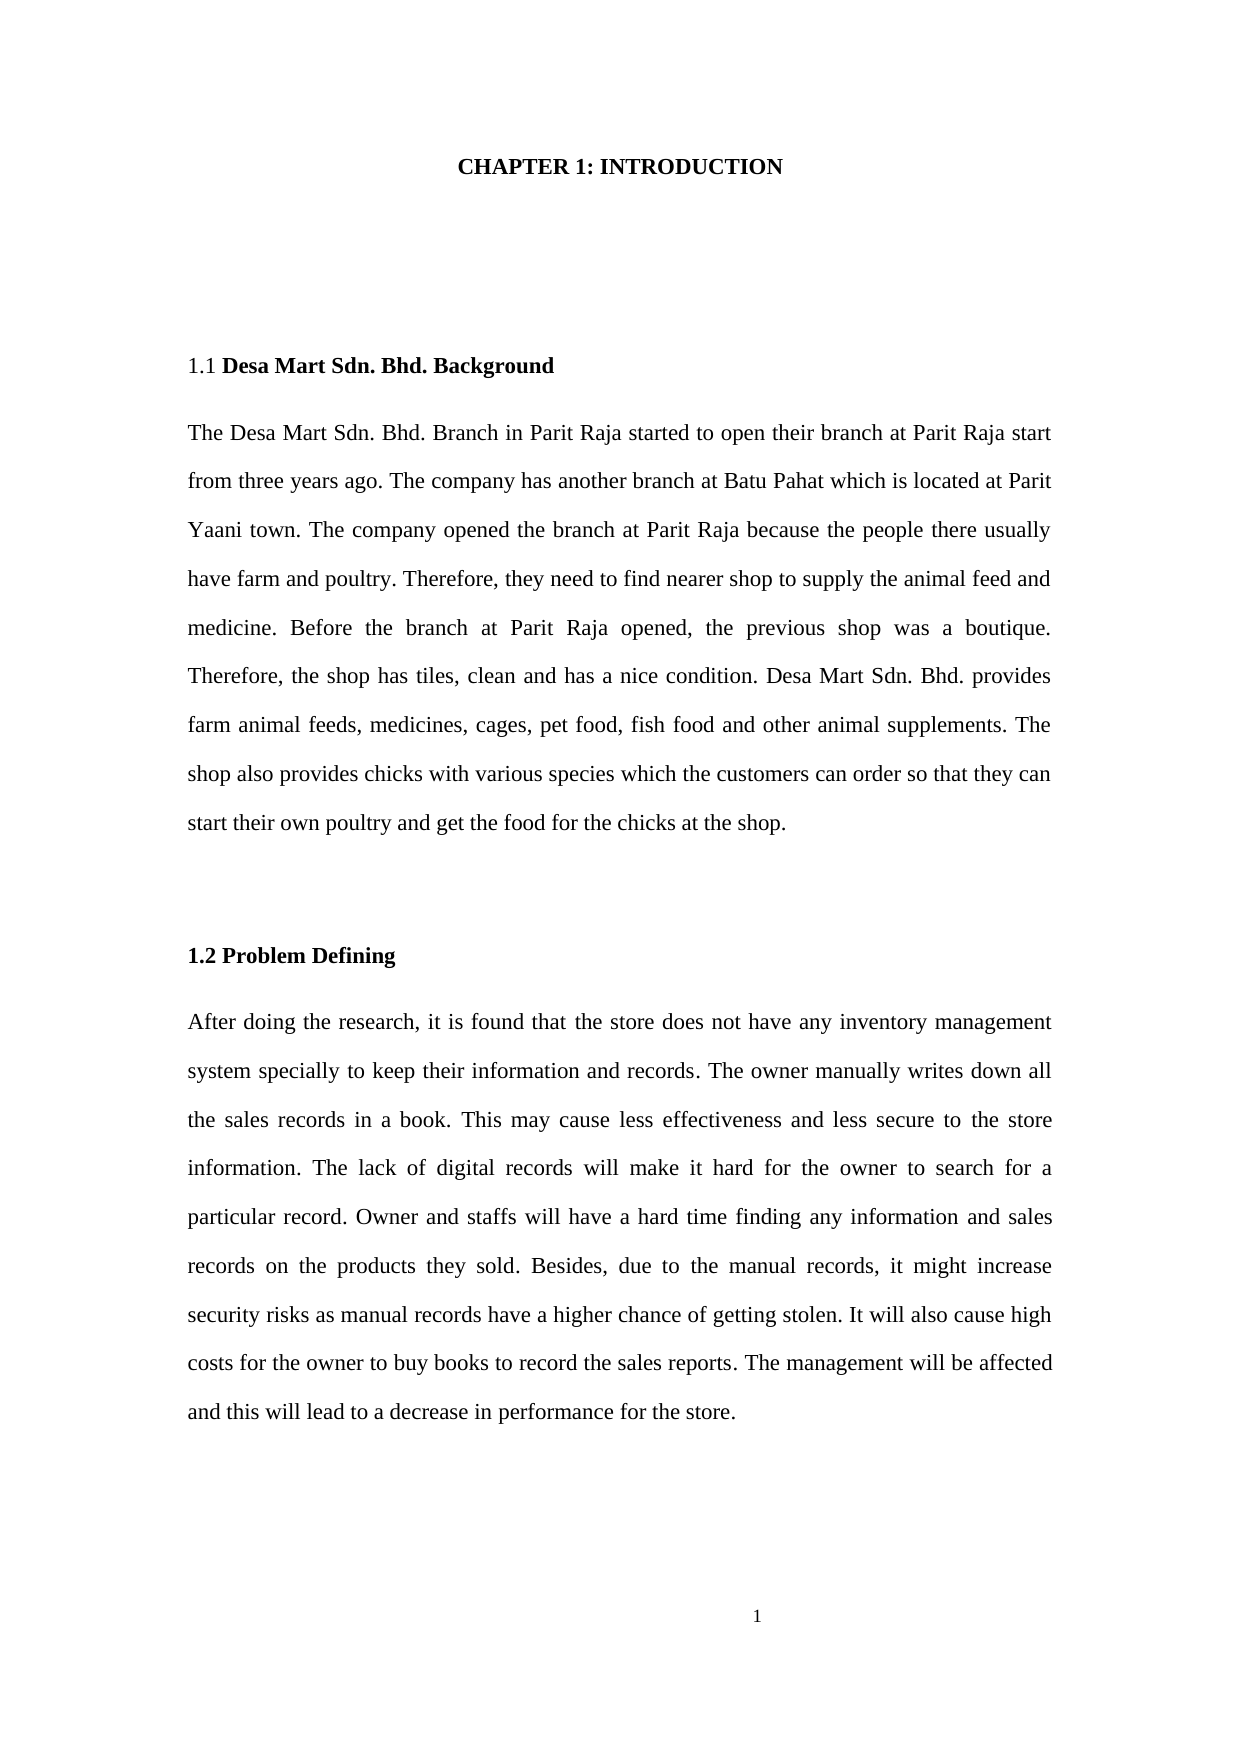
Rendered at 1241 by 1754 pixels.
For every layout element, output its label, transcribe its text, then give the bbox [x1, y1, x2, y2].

list Desa Mart Sdn. Bhd. Background [187, 349, 1053, 382]
text After doing the research, it is found that the store does not have any inventory management system specially to keep their information and records. The owner manually writes down all the sales records in a book. This may cause less effectiveness and less secure to the store information. The lack of digital records will make it hard for the owner to search for a particular record. Owner and staffs will have a hard time finding any information and sales records on the products they sold. Besides, due to the manual records, it might increase security risks as manual records have a higher chance of getting stolen. It will also cause high costs for the owner to buy books to record the sales reports. The management will be affected and this will lead to a decrease in performance for the store. [187, 1005, 1053, 1428]
list Problem Defining [187, 939, 1053, 971]
text CHAPTER 1: INTRODUCTION [187, 150, 1053, 182]
text The Desa Mart Sdn. Bhd. Branch in Parit Raja started to open their branch at Parit Raja start from three years ago. The company has another branch at Batu Pahat which is located at Parit Yaani town. The company opened the branch at Parit Raja because the people there usually have farm and poultry. Therefore, they need to find nearer shop to supply the animal feed and medicine. Before the branch at Parit Raja opened, the previous shop was a boutique. Therefore, the shop has tiles, clean and has a nice condition. Desa Mart Sdn. Bhd. provides farm animal feeds, medicines, cages, pet food, fish food and other animal supplements. The shop also provides chicks with various species which the customers can order so that they can start their own poultry and get the food for the chicks at the shop. [187, 416, 1053, 838]
